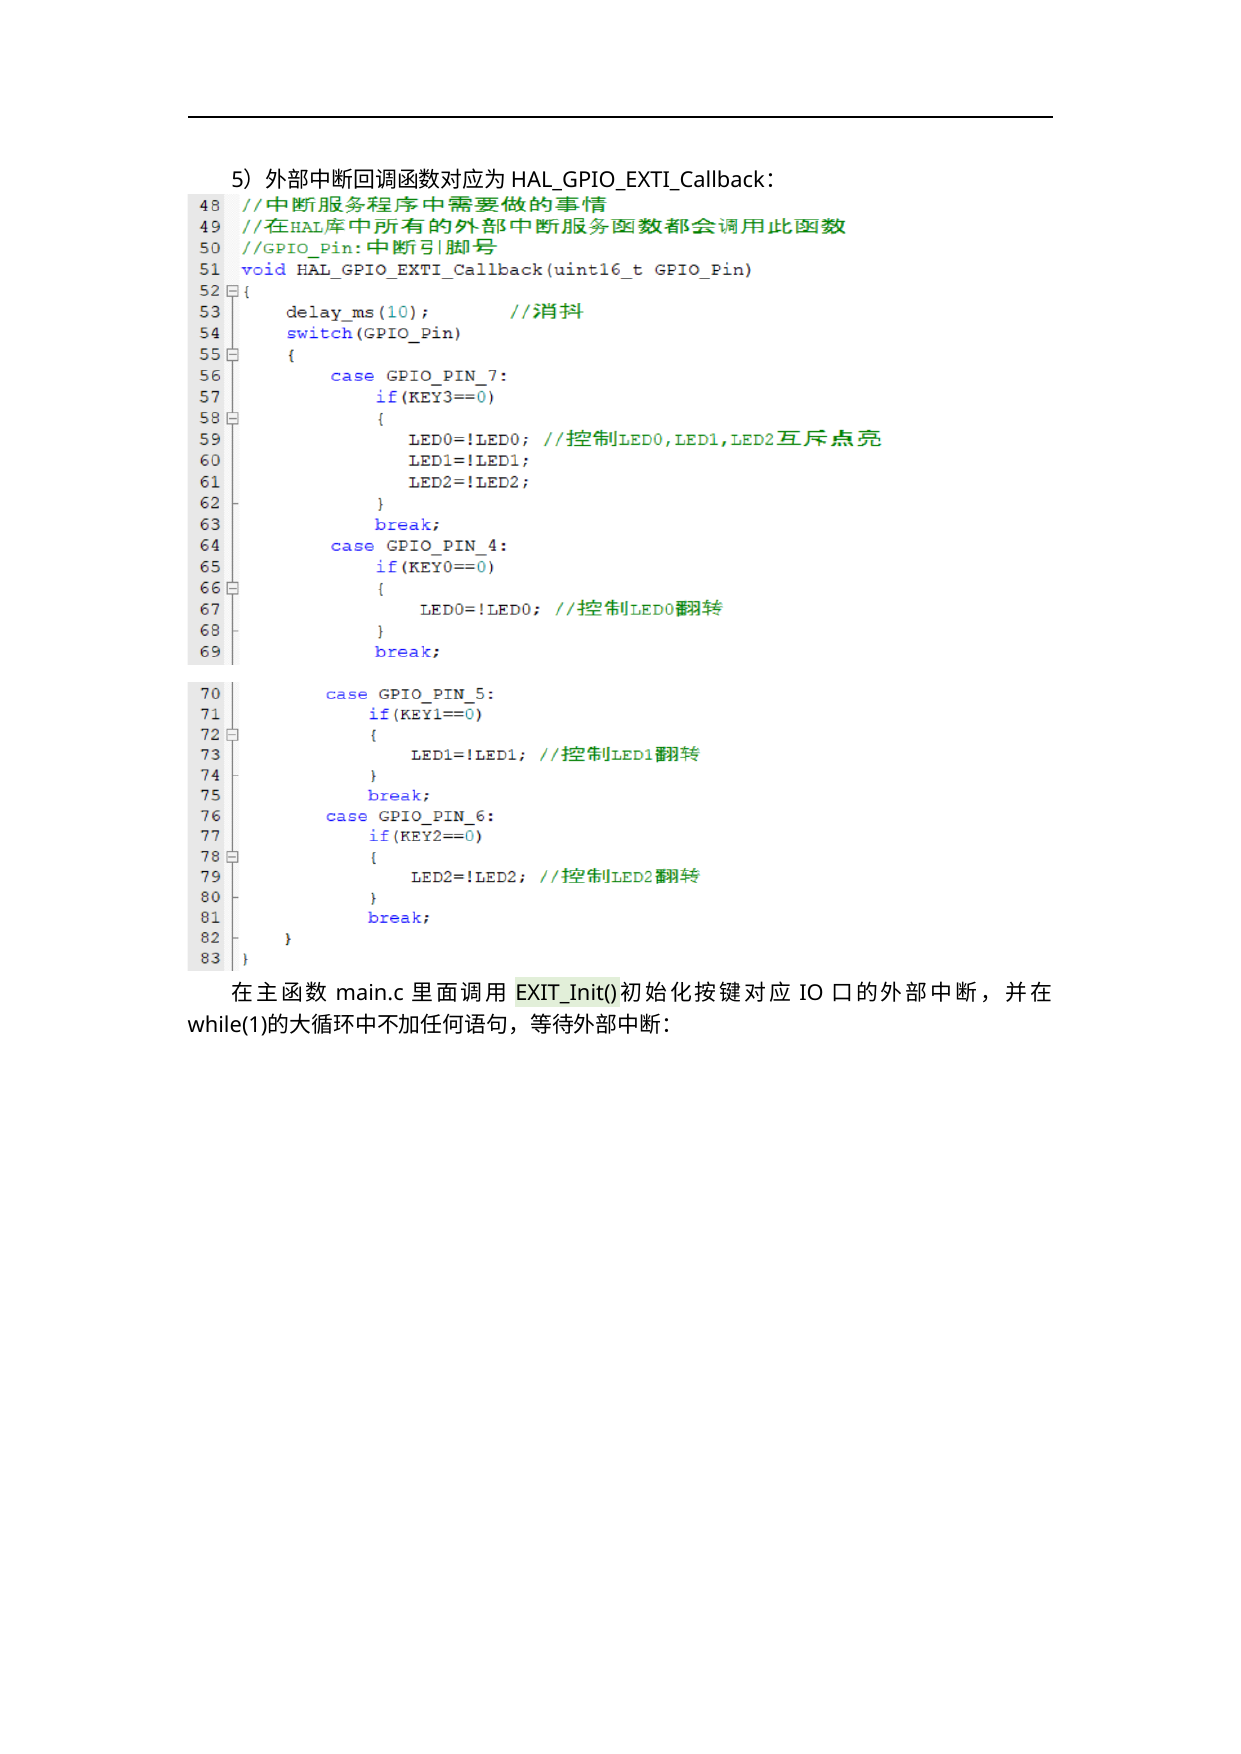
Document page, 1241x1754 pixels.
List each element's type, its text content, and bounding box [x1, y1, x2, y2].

picture [187, 682, 912, 971]
picture [187, 194, 971, 665]
text 5）外部中断回调函数对应为HAL_GPIO_EXTI_Callback： [187, 162, 1053, 194]
text 在主函数main.c里面调用EXIT_Init()初始化按键对应IO口的外部中断，并在while(1)的大循环中不加任何语句，等待外部中断： [187, 974, 1053, 1039]
